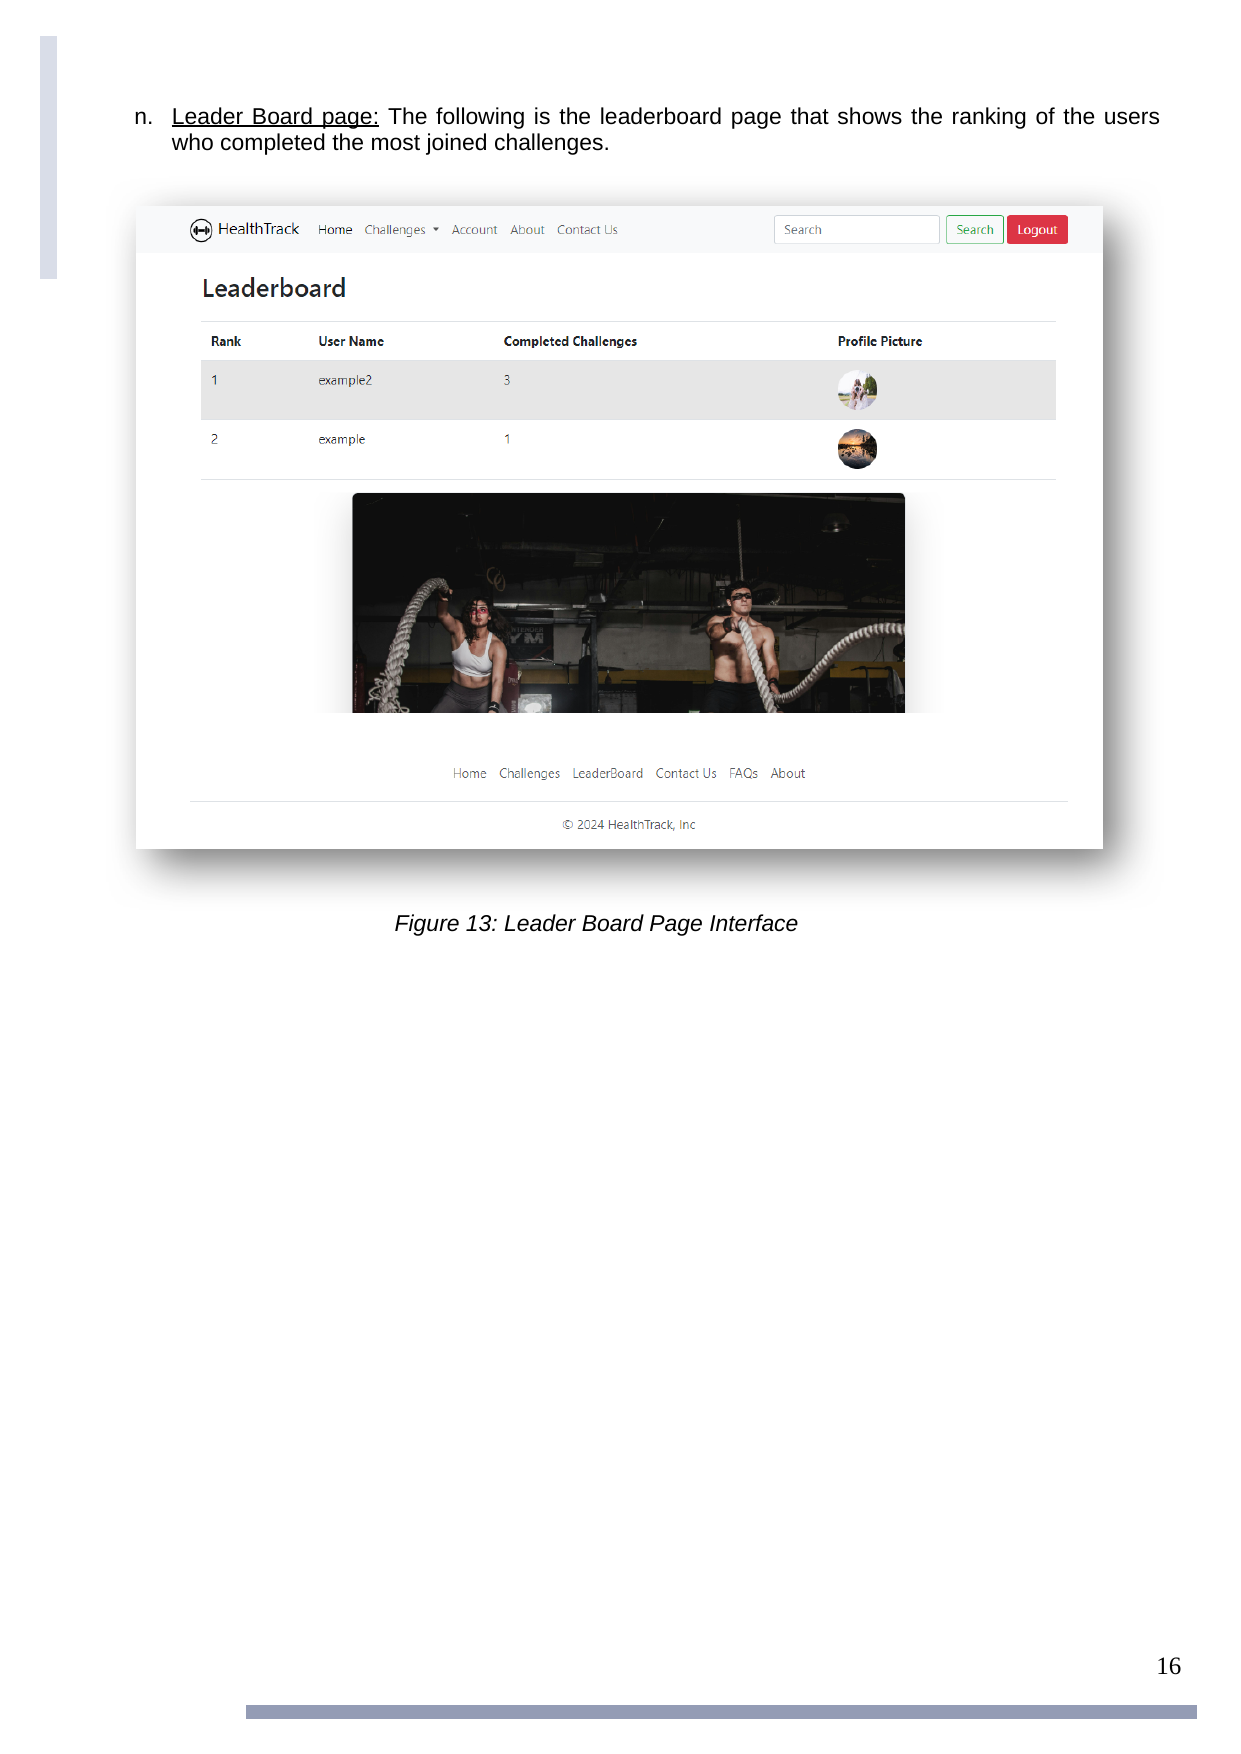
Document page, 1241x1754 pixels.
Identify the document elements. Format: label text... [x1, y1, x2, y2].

list Leader Board page: The following is the leaderboard page that shows the ranking of the users who completed the most joined challenges. [134, 103, 1161, 155]
picture [136, 206, 1103, 849]
text Figure 13: Leader Board Page Interface [59, 910, 1161, 936]
